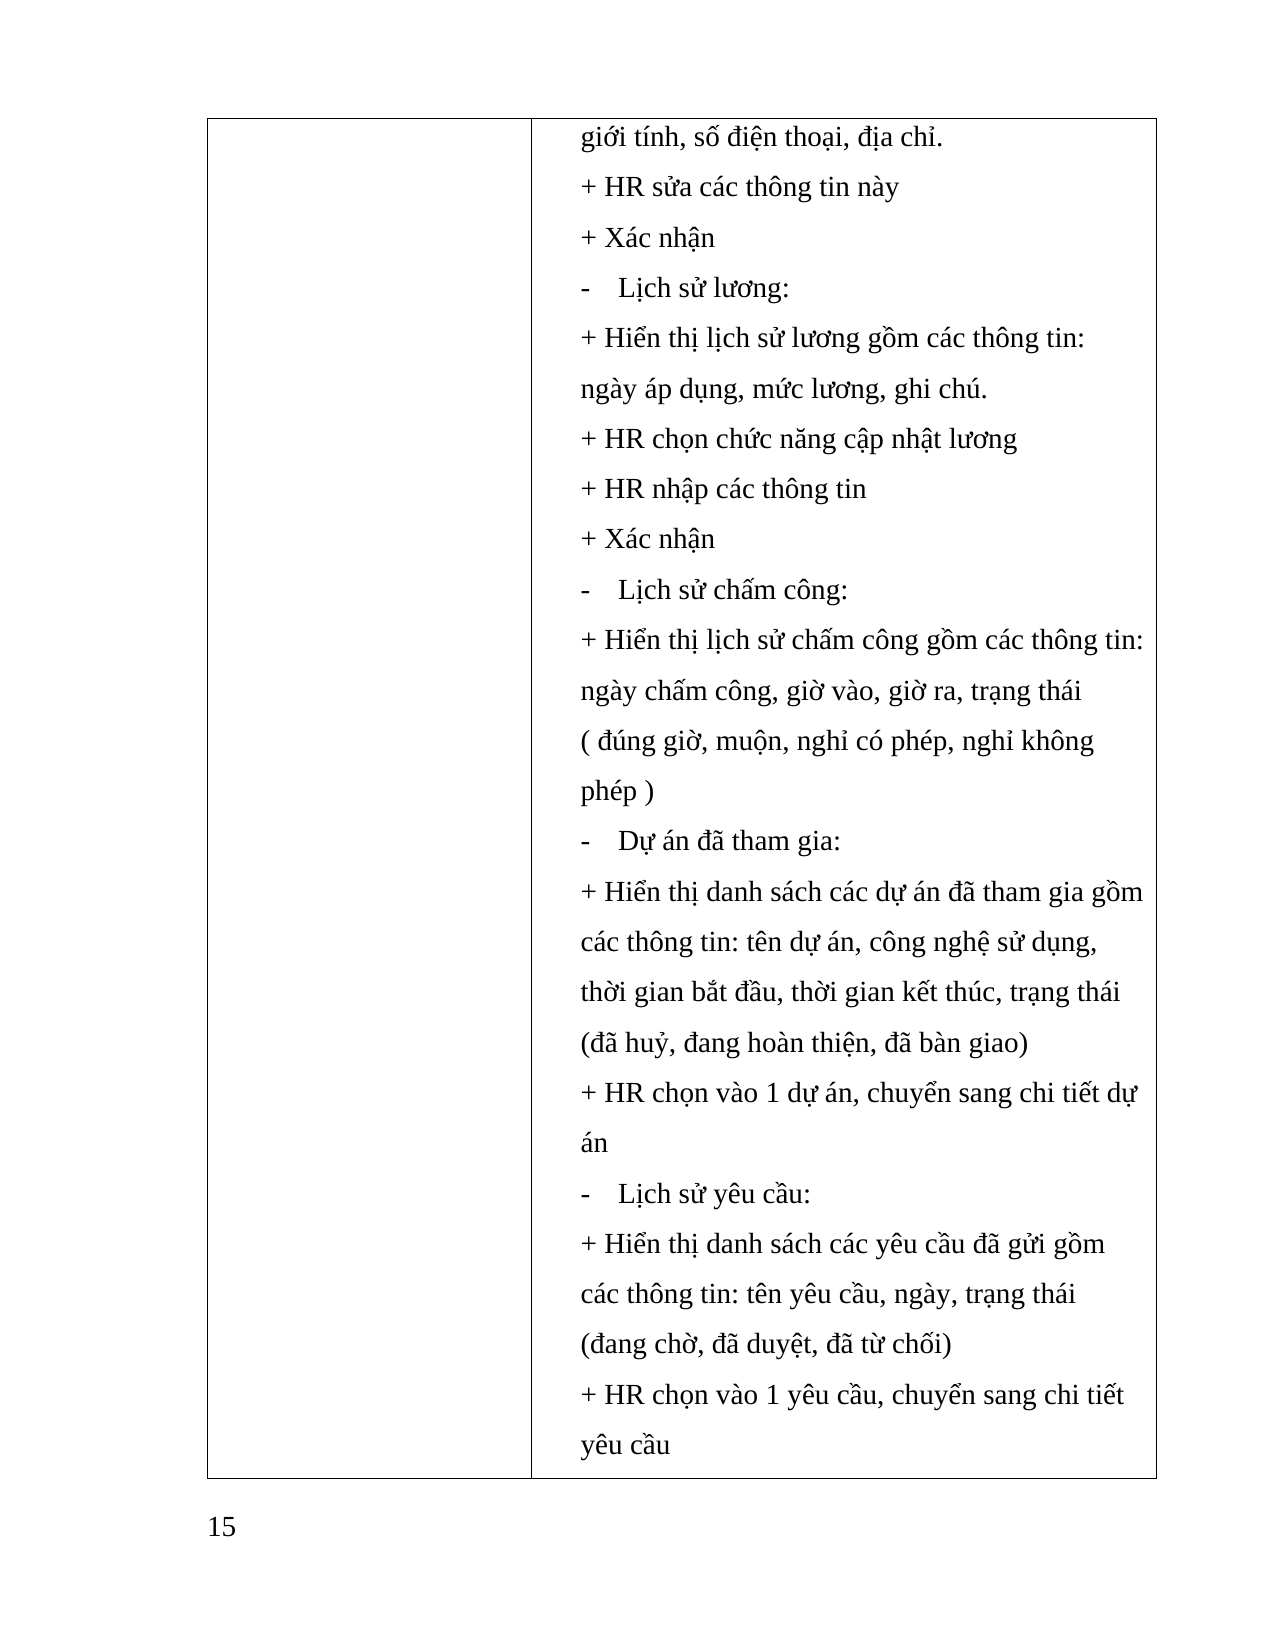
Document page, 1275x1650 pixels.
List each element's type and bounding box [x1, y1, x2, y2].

table_cell [532, 119, 1156, 1477]
table_cell [208, 119, 531, 1477]
